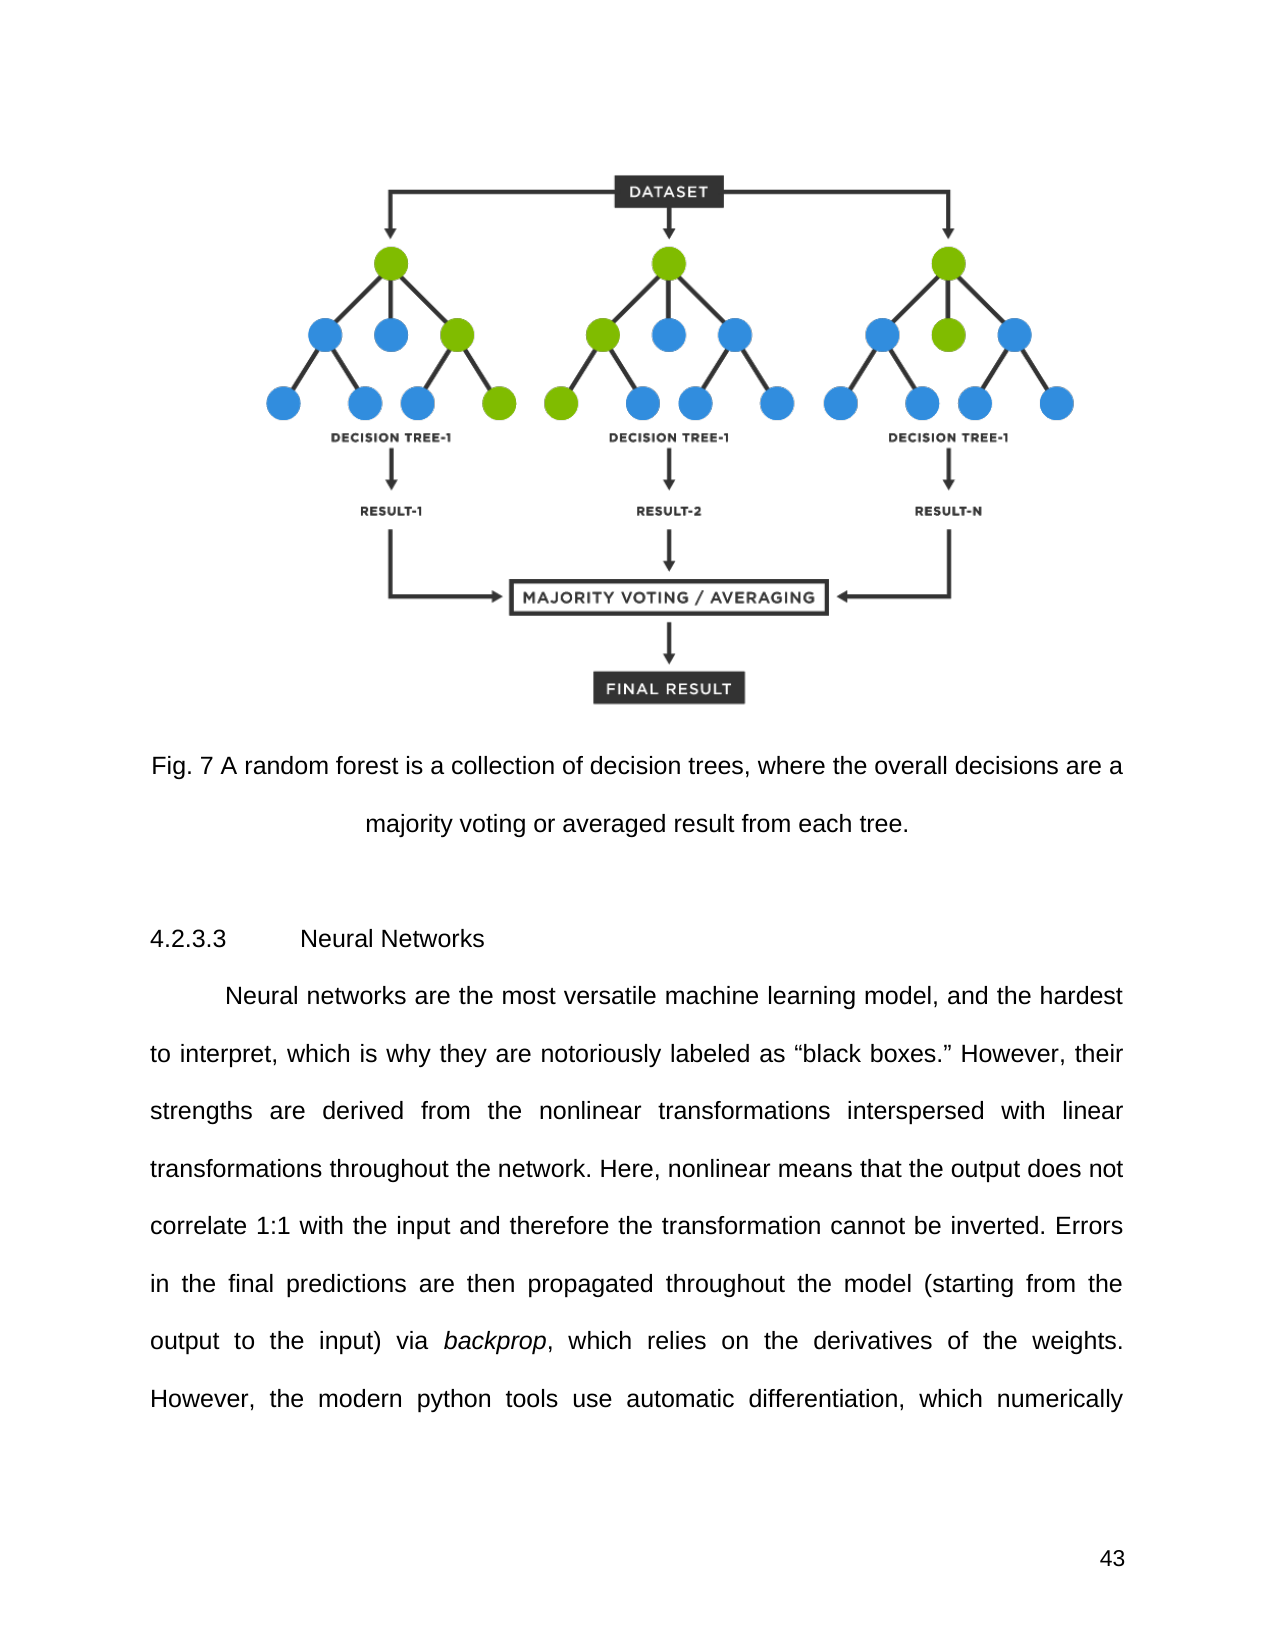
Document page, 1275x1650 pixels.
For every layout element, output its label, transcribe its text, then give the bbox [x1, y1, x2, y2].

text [150, 981, 1125, 1412]
list Neural Networks [150, 924, 1125, 952]
text Fig. 7 A random forest is a collection of decision trees, where the overall decisions are a majority voting or averaged result from each tree. [150, 751, 1125, 837]
picture [257, 150, 1093, 725]
